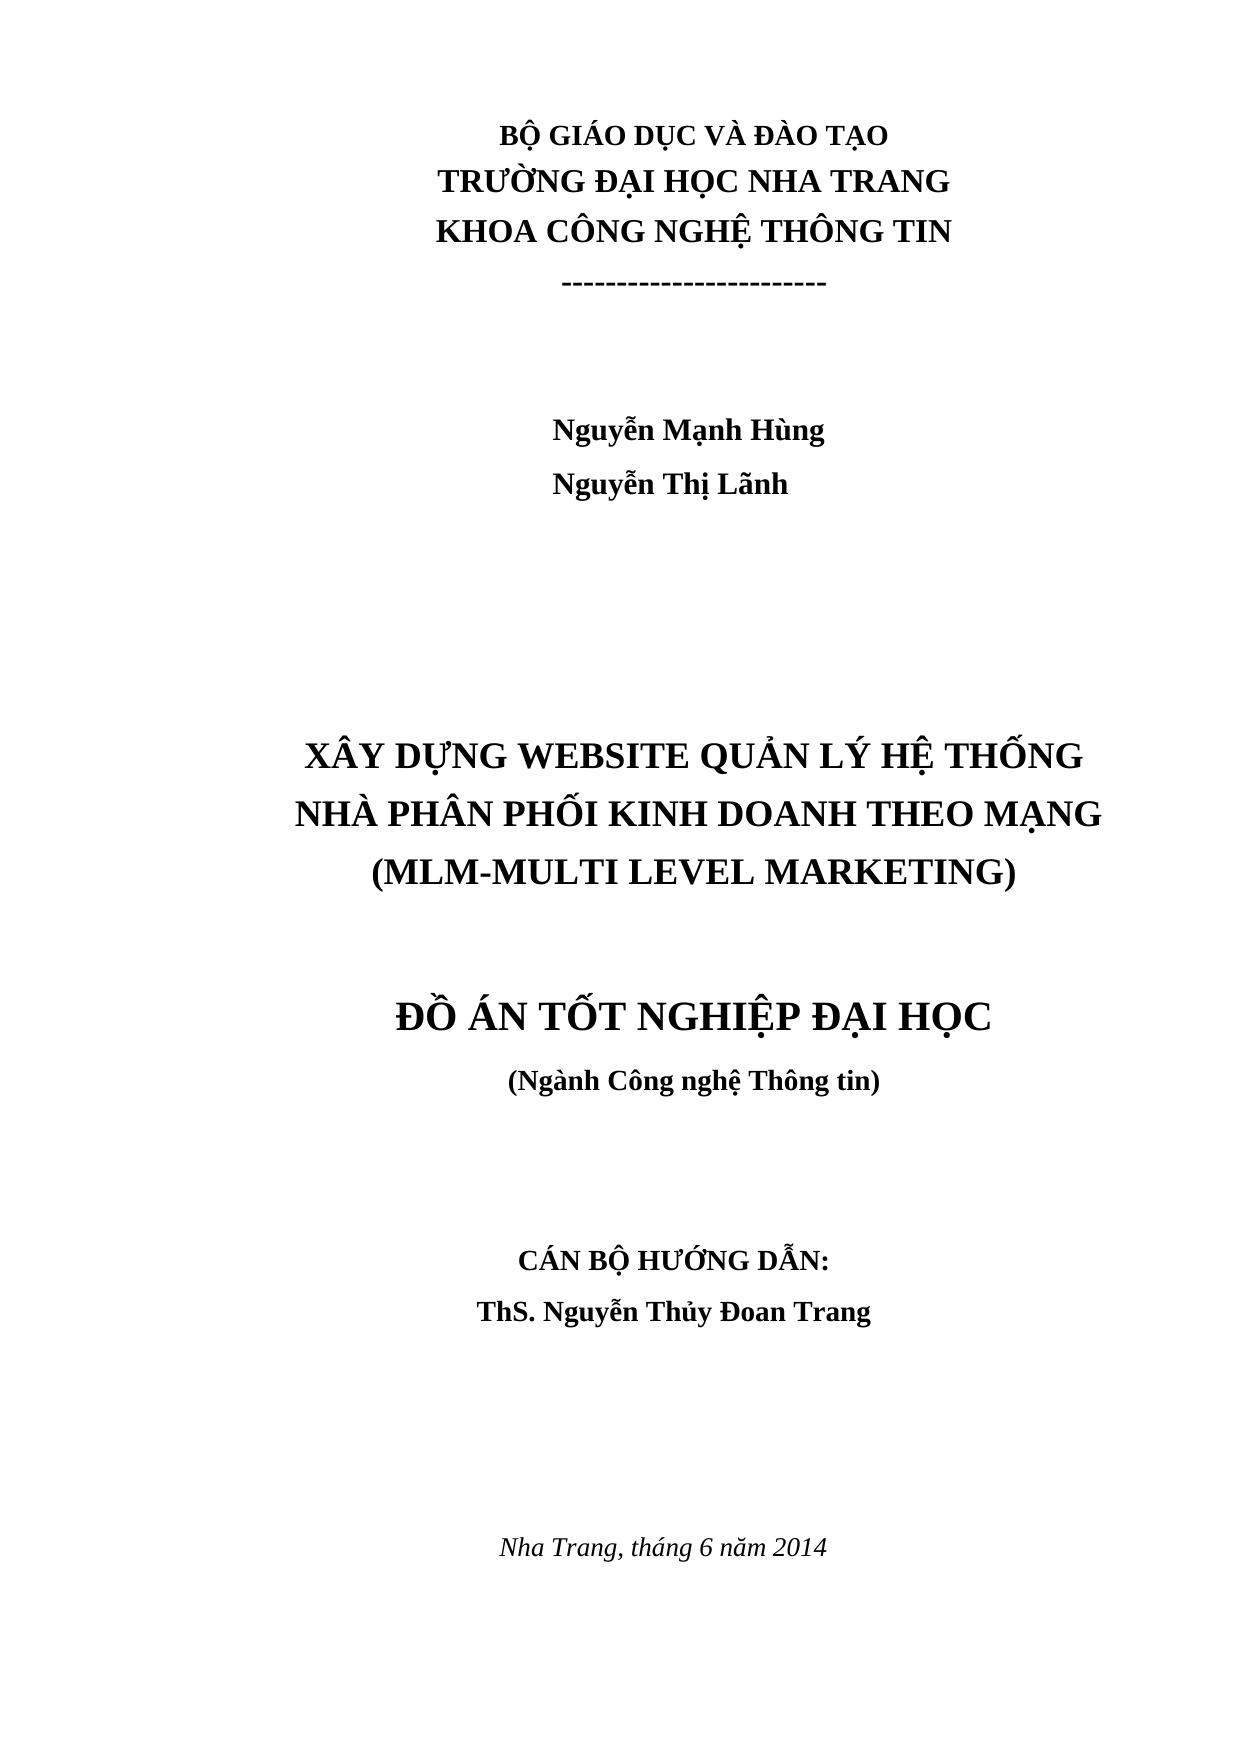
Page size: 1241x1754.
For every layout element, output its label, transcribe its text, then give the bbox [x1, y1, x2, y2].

text NHÀ PHÂN PHỐI KINH DOANH THEO MẠNG [177, 791, 1152, 834]
text Nguyễn Mạnh Hùng [477, 411, 1152, 447]
text BỘ GIÁO DỤC VÀ ĐÀO TẠO [177, 118, 1152, 152]
text Nguyễn Thị Lãnh [477, 465, 1152, 501]
text ThS. Nguyễn Thủy Đoan Trang [177, 1294, 1152, 1327]
text CÁN BỘ HƯỚNG DẪN: [177, 1243, 1152, 1277]
text XÂY DỰNG WEBSITE QUẢN LÝ HỆ THỐNG [177, 733, 1152, 777]
text Nha Trang, tháng 6 năm 2014 [177, 1531, 1152, 1562]
text ĐỒ ÁN TỐT NGHIỆP ĐẠI HỌC [177, 991, 1152, 1039]
text TRƯỜNG ĐẠI HỌC NHA TRANG [177, 162, 1152, 200]
text KHOA CÔNG NGHỆ THÔNG TIN [177, 211, 1152, 250]
text (MLM-MULTI LEVEL MARKETING) [177, 849, 1152, 892]
text (Ngành Công nghệ Thông tin) [177, 1063, 1152, 1096]
text ------------------------ [177, 261, 1152, 299]
